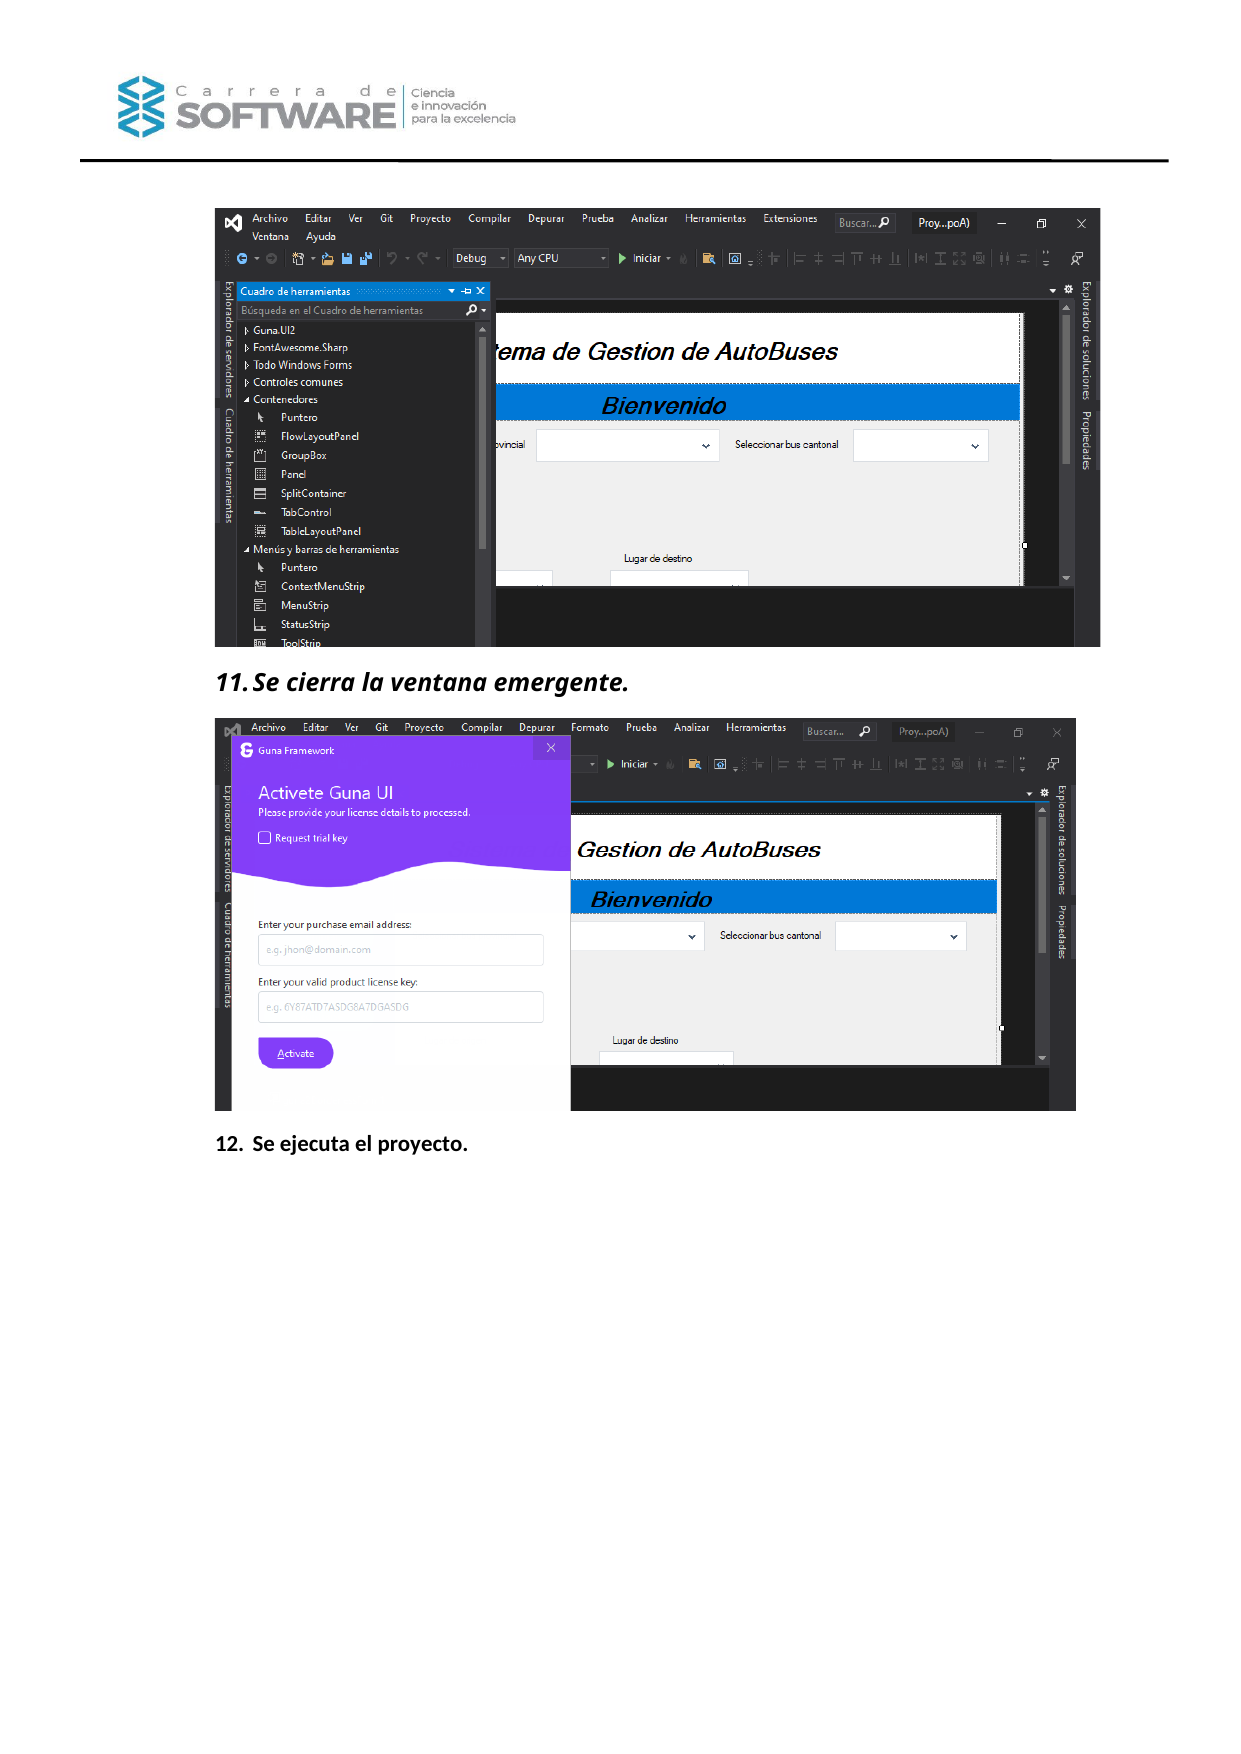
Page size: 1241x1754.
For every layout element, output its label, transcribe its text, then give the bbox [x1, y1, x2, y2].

picture [107, 62, 522, 157]
picture [214, 208, 1101, 647]
list Se ejecuta el proyecto. [215, 1129, 1063, 1157]
picture [214, 718, 1076, 1111]
list Se cierra la ventana emergente. [215, 665, 1063, 699]
